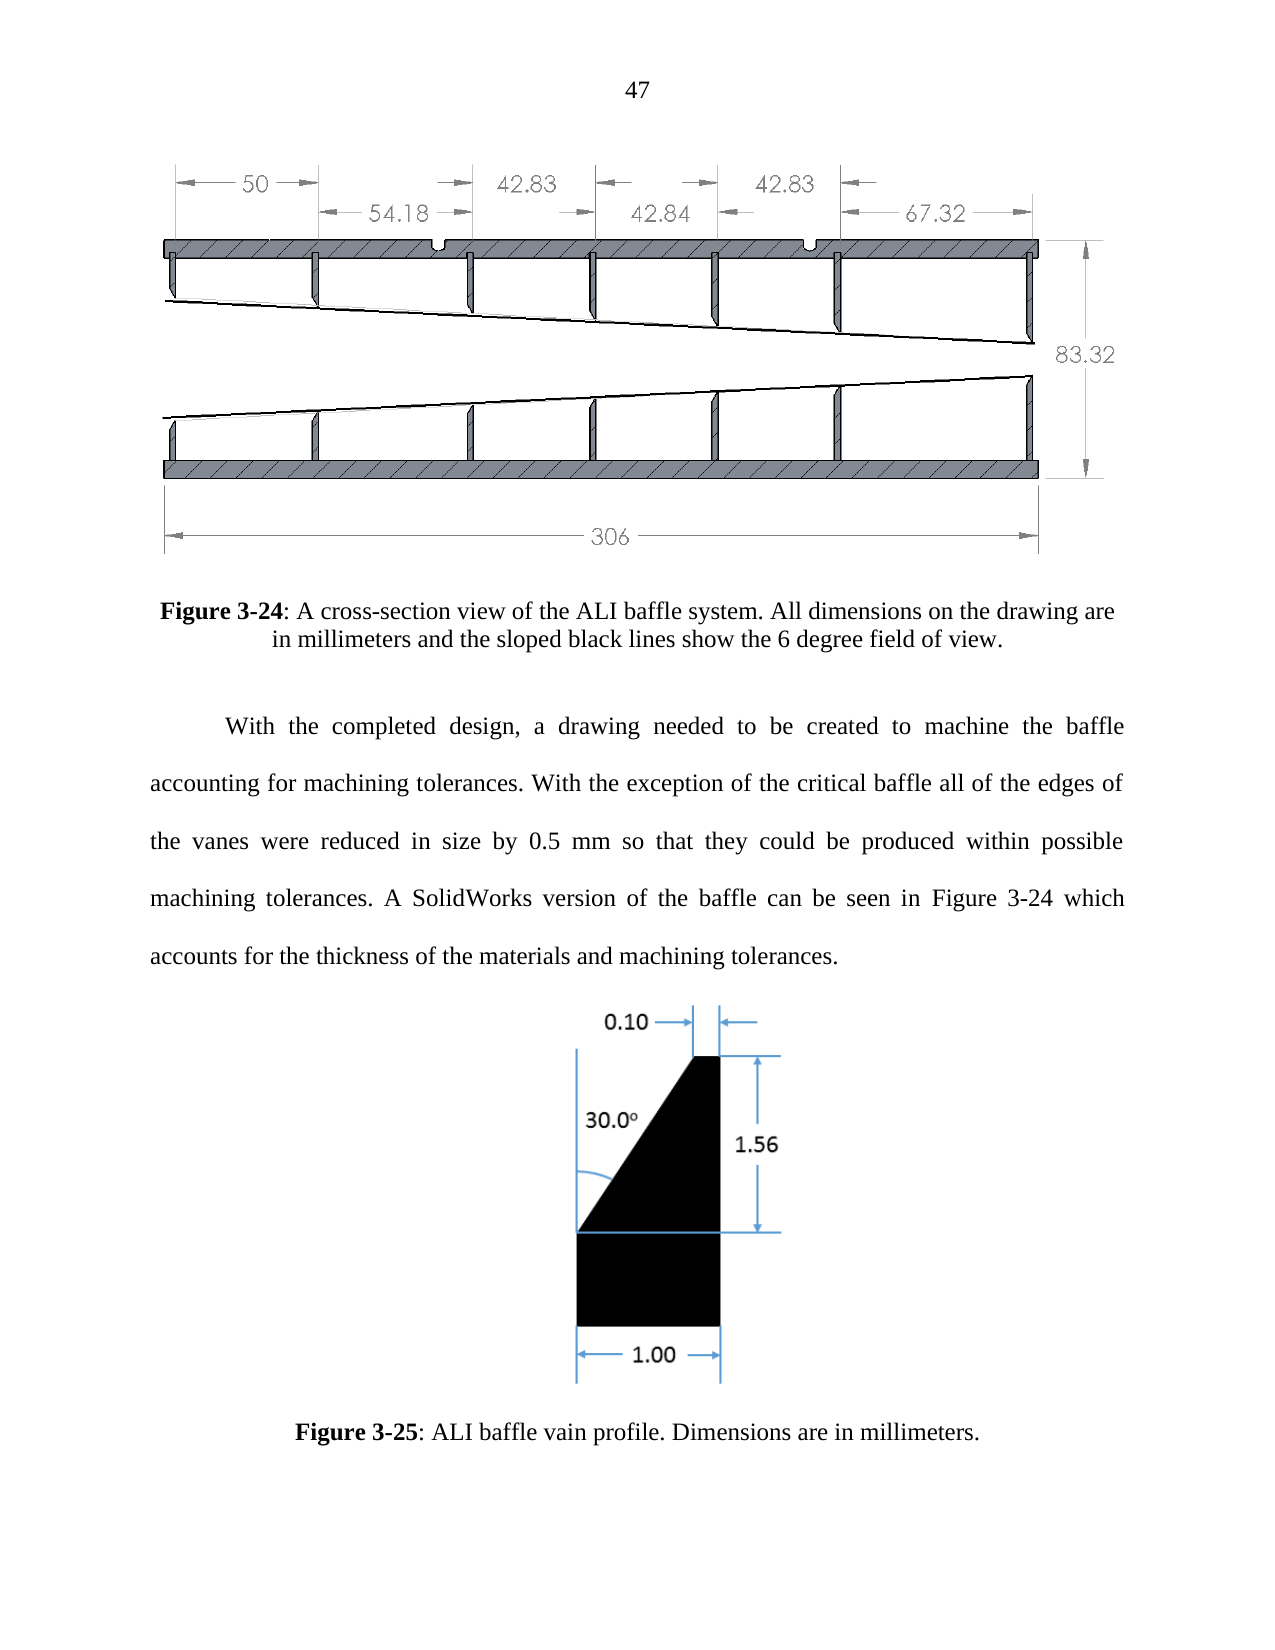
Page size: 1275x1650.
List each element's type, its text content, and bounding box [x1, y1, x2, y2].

picture [565, 998, 785, 1389]
text With the completed design, a drawing needed to be created to machine the baffle accounting for machining tolerances. With the exception of the critical baffle all of the edges of the vanes were reduced in size by 0.5 mm so that they could be produced within possible machining tolerances. A SolidWorks version of the baffle can be seen in Figure 3-24 which accounts for the thickness of the materials and machining tolerances. [150, 711, 1125, 969]
text Figure 3-25: ALI baffle vain profile. Dimensions are in millimeters. [150, 1417, 1125, 1446]
picture [150, 150, 1125, 567]
text Figure 3-24: A cross-section view of the ALI baffle system. All dimensions on the drawing are in millimeters and the sloped black lines show the 6 degree field of view. [150, 596, 1125, 653]
